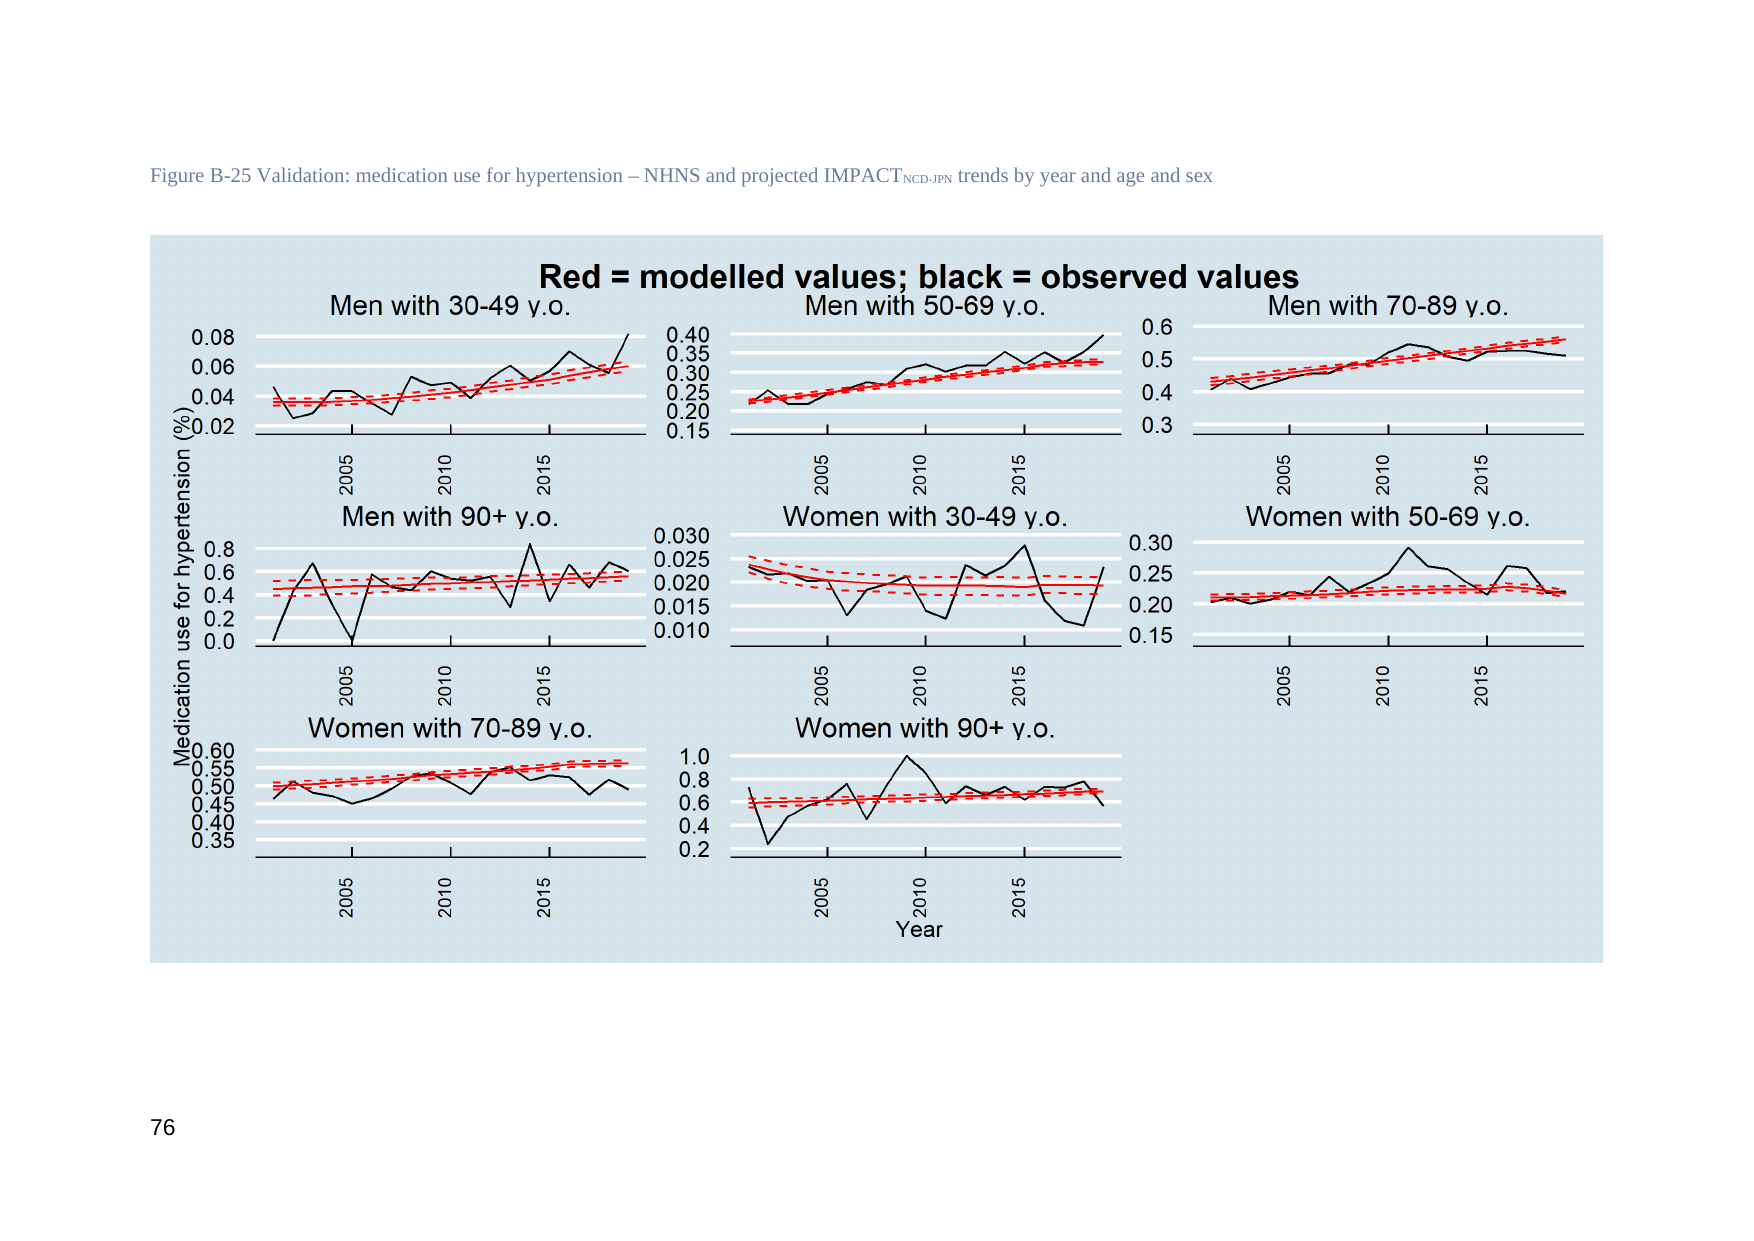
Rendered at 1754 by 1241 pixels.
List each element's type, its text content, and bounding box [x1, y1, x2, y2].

picture [150, 235, 1604, 963]
text Figure B-25 Validation: medication use for hypertension – NHNS and projected IMPACTNCD-JPN trends by year and age and sex [150, 162, 1604, 187]
